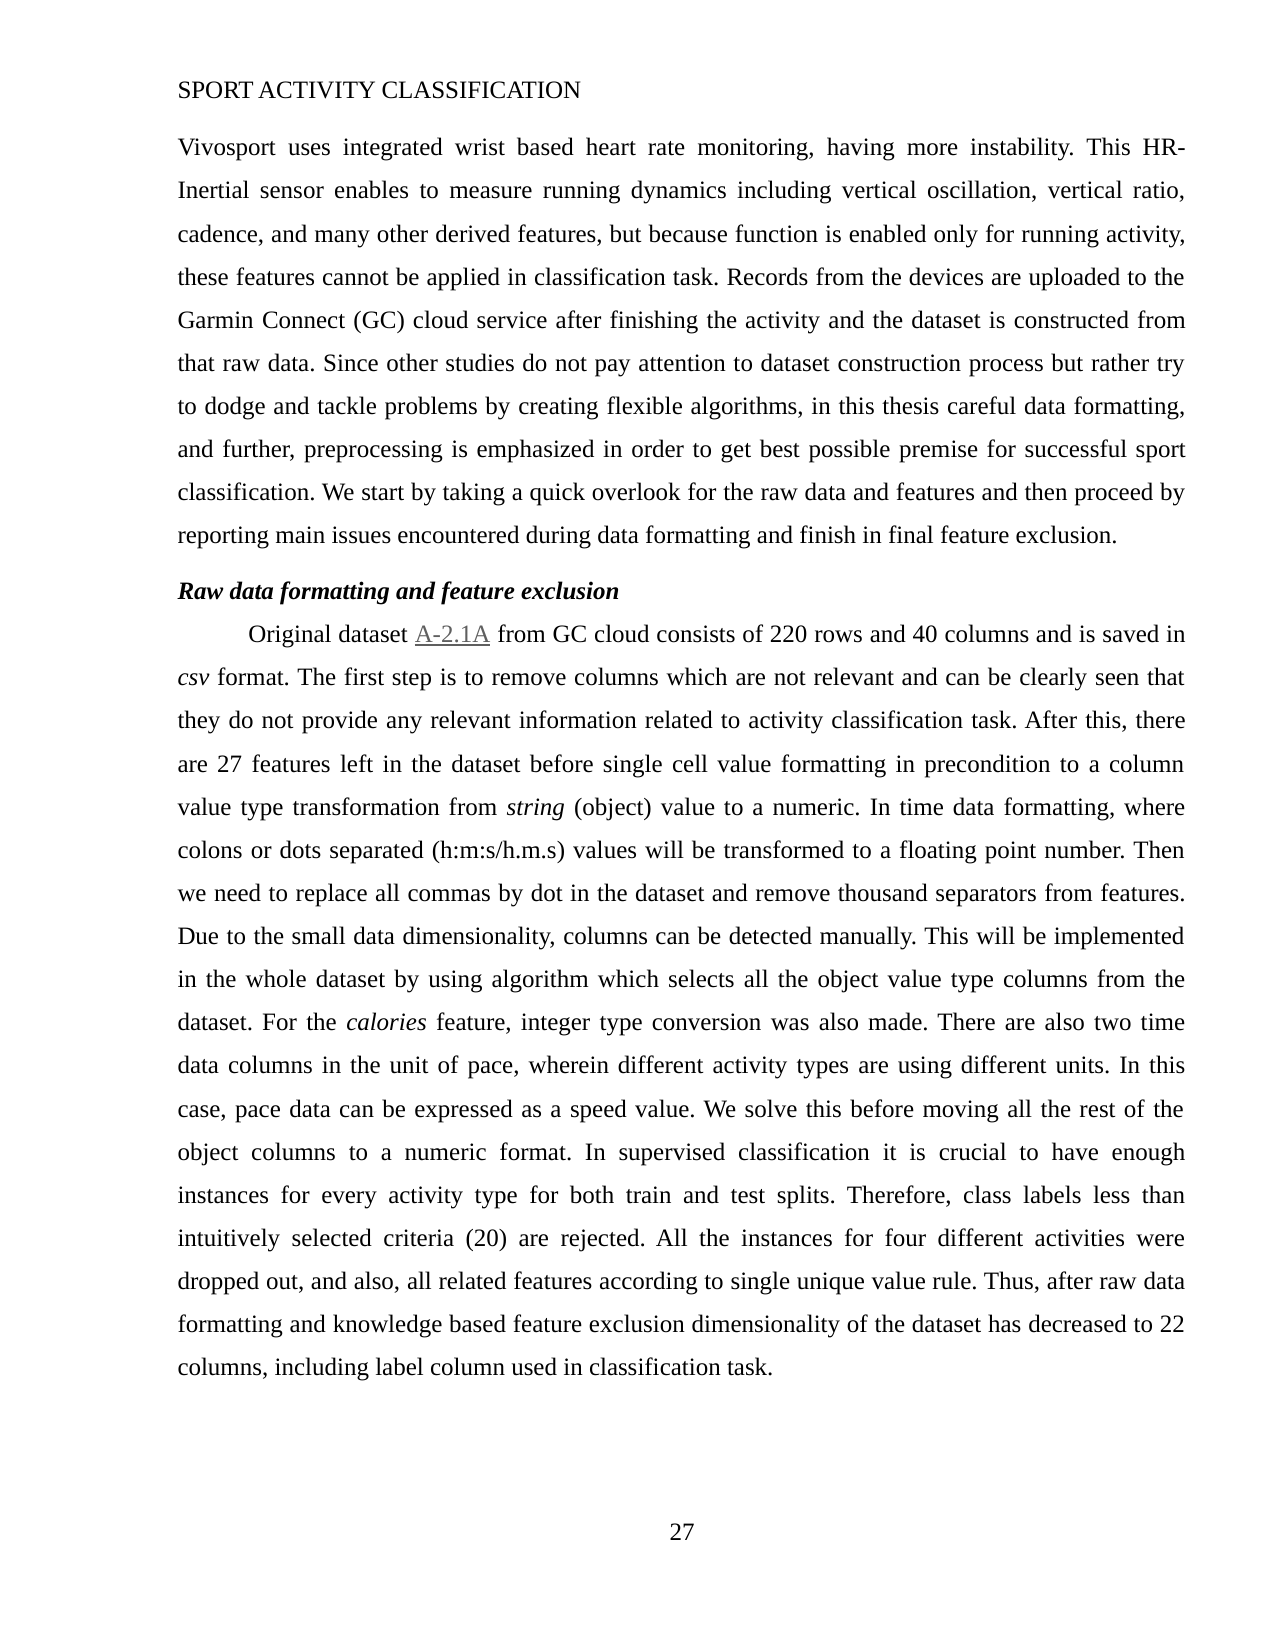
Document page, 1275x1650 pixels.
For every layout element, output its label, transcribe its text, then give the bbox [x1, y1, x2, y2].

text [177, 132, 1186, 549]
subtitle Raw data formatting and feature exclusion [177, 576, 1186, 605]
text Original dataset A-2.1A from GC cloud consists of 220 rows and 40 columns and is saved in csv format. The first step is to remove columns which are not relevant and can be clearly seen that they do not provide any relevant information related to activity classification task. After this, there are 27 features left in the dataset before single cell value formatting in precondition to a column value type transformation from string (object) value to a numeric. In time data formatting, where colons or dots separated (h:m:s/h.m.s) values will be transformed to a floating point number. Then we need to replace all commas by dot in the dataset and remove thousand separators from features. Due to the small data dimensionality, columns can be detected manually. This will be implemented in the whole dataset by using algorithm which selects all the object value type columns from the dataset. For the calories feature, integer type conversion was also made. There are also two time data columns in the unit of pace, wherein different activity types are using different units. In this case, pace data can be expressed as a speed value. We solve this before moving all the rest of the object columns to a numeric format. In supervised classification it is crucial to have enough instances for every activity type for both train and test splits. Therefore, class labels less than intuitively selected criteria (20) are rejected. All the instances for four different activities were dropped out, and also, all related features according to single unique value rule. Thus, after raw data formatting and knowledge based feature exclusion dimensionality of the dataset has decreased to 22 columns, including label column used in classification task. [177, 619, 1186, 1381]
